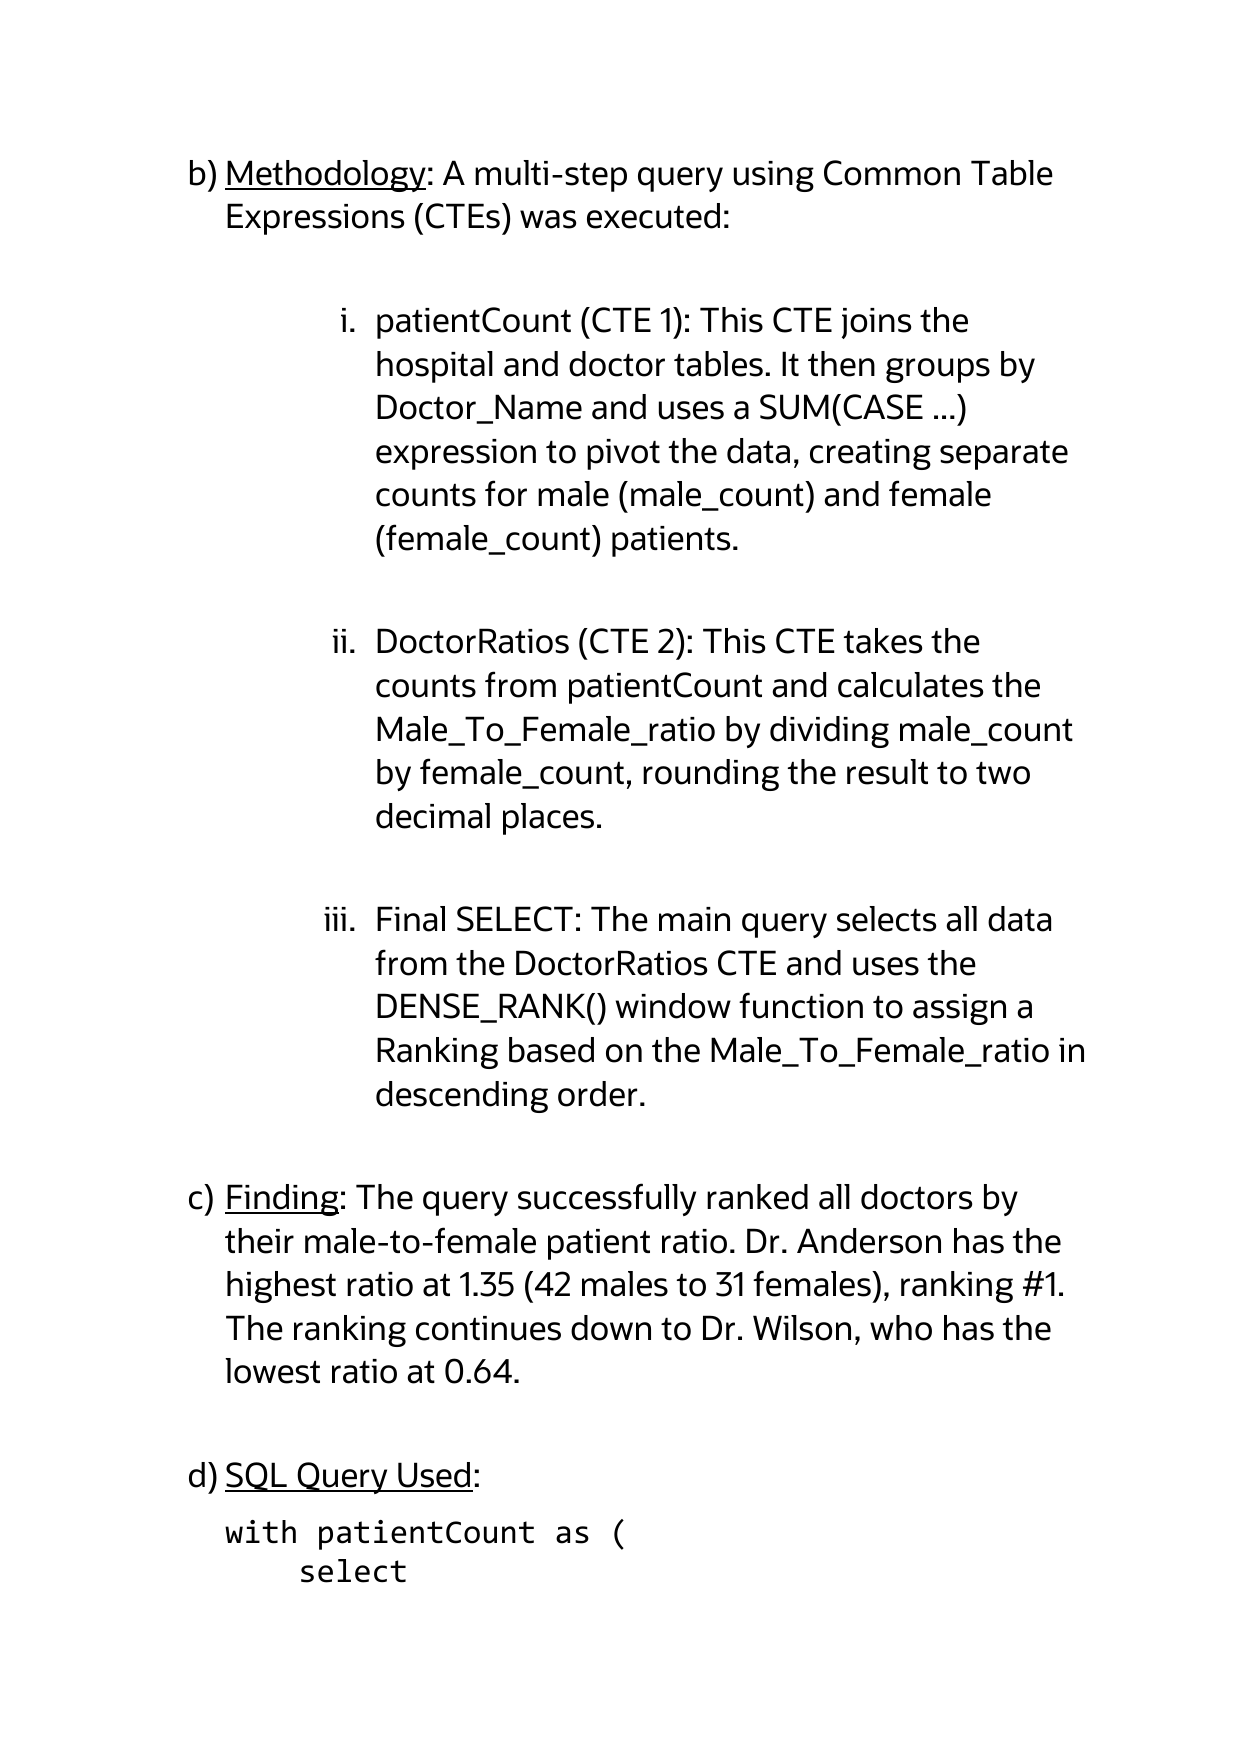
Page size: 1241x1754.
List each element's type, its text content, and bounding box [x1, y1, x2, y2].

text select [225, 1552, 1090, 1591]
list patientCount (CTE 1): This CTE joins the hospital and doctor tables. It then groups by Doctor_Name and uses a SUM(CASE ...) expression to pivot the data, creating separate counts for male (male_count) and female (female_count) patients. [356, 297, 1090, 558]
list SQL Query Used: [187, 1452, 1090, 1496]
list Finding: The query successfully ranked all doctors by their male-to-female patient ratio. Dr. Anderson has the highest ratio at 1.35 (42 males to 31 females), ranking #1. The ranking continues down to Dr. Wilson, who has the lowest ratio at 0.64. [187, 1174, 1090, 1392]
list Methodology: A multi-step query using Common Table Expressions (CTEs) was executed: [187, 150, 1090, 237]
text with patientCount as ( [225, 1513, 1090, 1552]
list Final SELECT: The main query selects all data from the DoctorRatios CTE and uses the DENSE_RANK() window function to assign a Ranking based on the Male_To_Female_ratio in descending order. [356, 897, 1090, 1114]
list DoctorRatios (CTE 2): This CTE takes the counts from patientCount and calculates the Male_To_Female_ratio by dividing male_count by female_count, rounding the result to two decimal places. [356, 619, 1090, 836]
